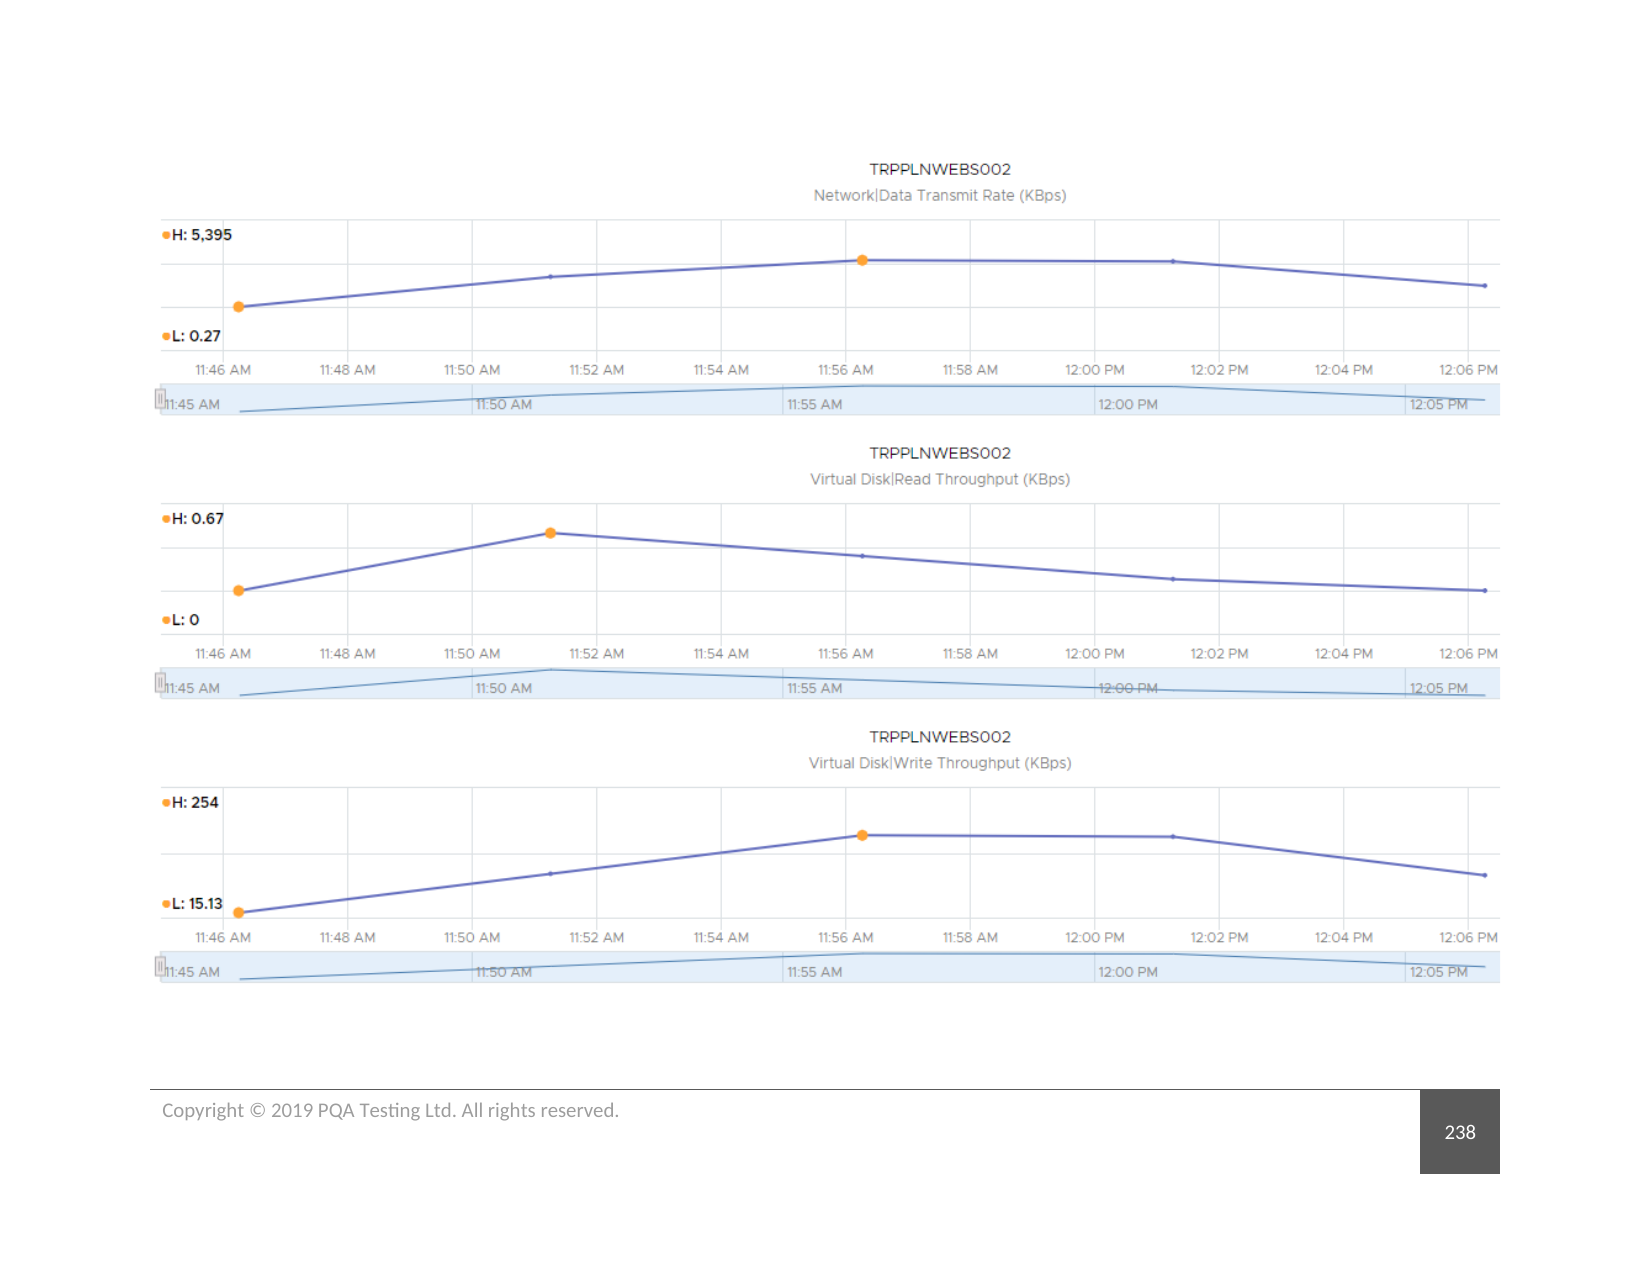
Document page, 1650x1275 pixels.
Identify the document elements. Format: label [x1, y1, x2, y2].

picture [150, 150, 1500, 993]
